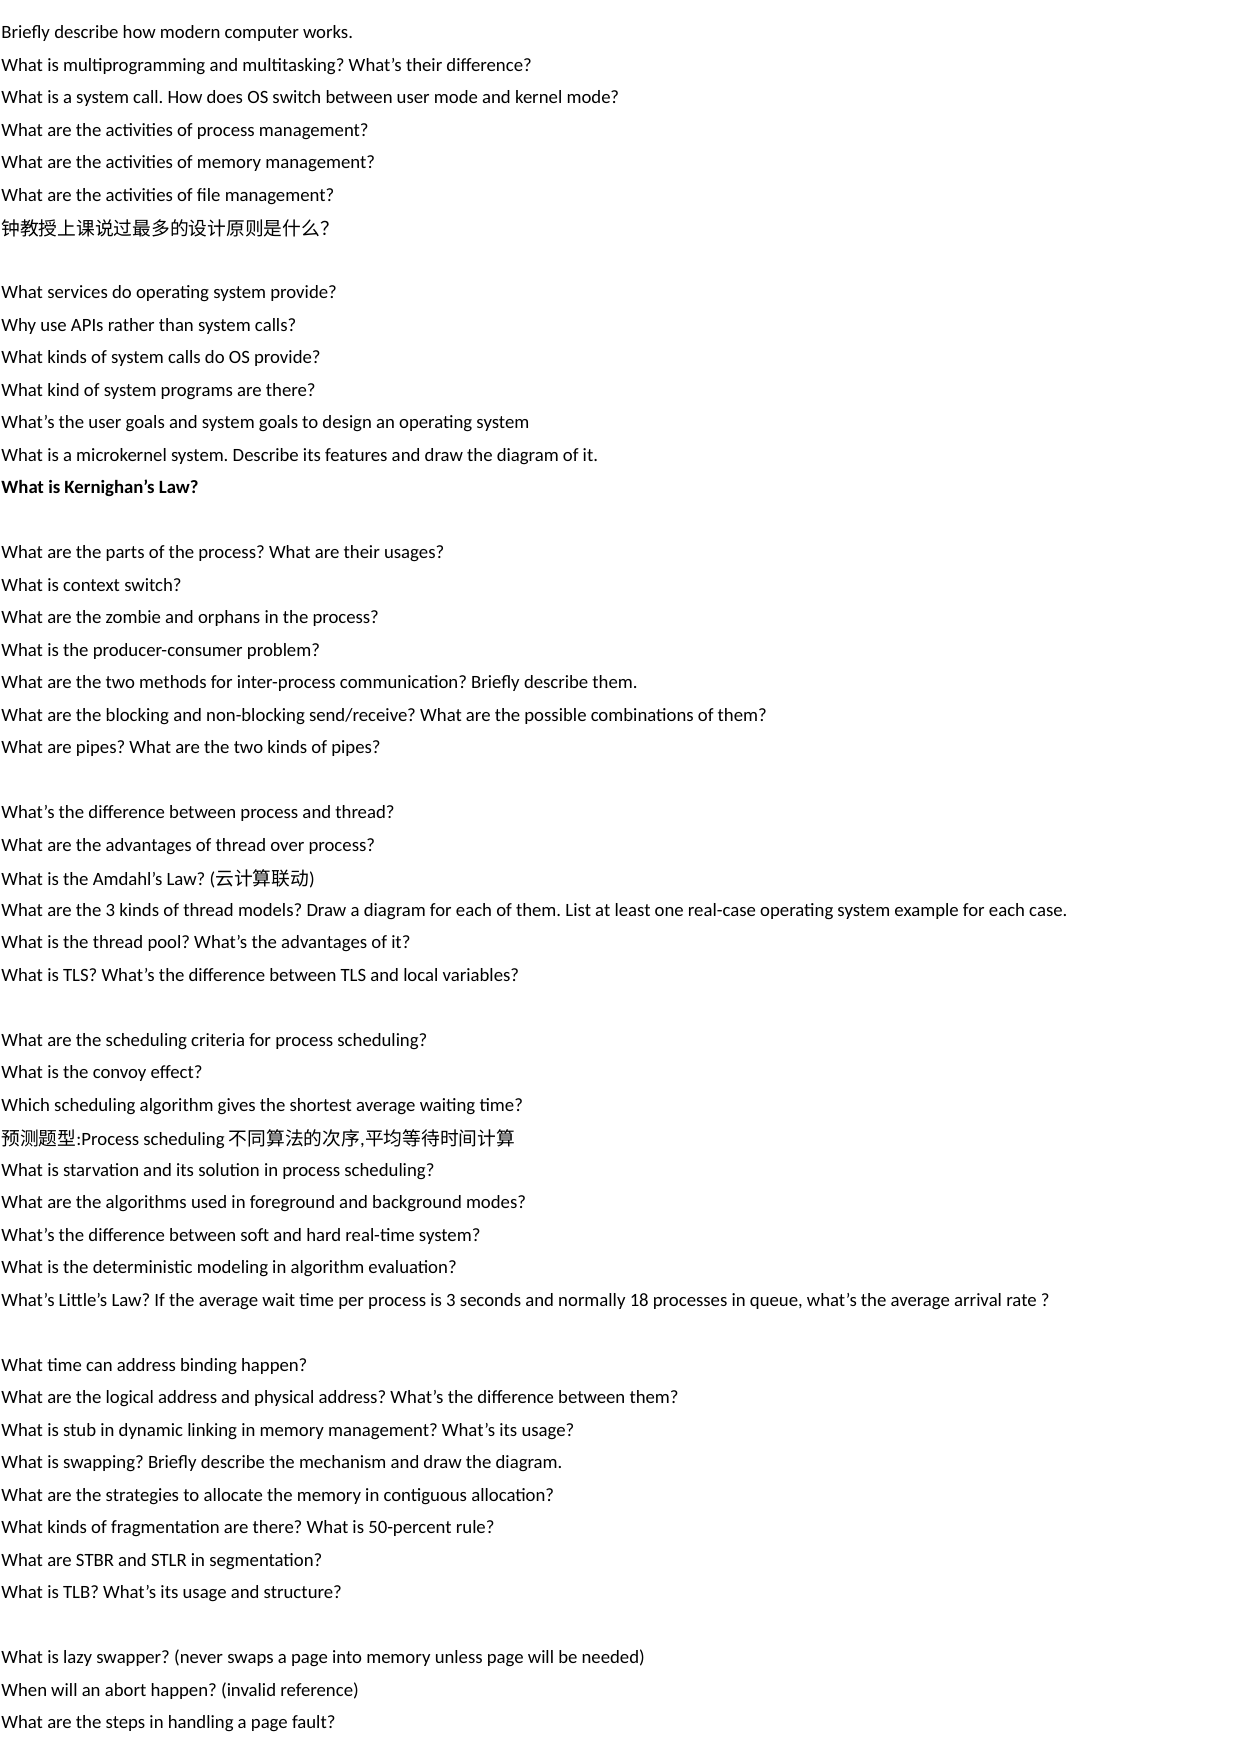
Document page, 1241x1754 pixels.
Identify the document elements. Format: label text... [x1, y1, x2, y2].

text What is a system call. How does OS switch between user mode and kernel mode? [1, 81, 1239, 113]
text What is swapping? Briefly describe the mechanism and draw the diagram. [1, 1446, 1239, 1478]
text What is starvation and its solution in process scheduling? [1, 1153, 1239, 1186]
text What are the activities of file management? [1, 178, 1239, 211]
text What are the scheduling criteria for process scheduling? [1, 1023, 1239, 1056]
text What is the deterministic modeling in algorithm evaluation? [1, 1251, 1239, 1283]
text What are the activities of process management? [1, 113, 1239, 146]
text What are the blocking and non-blocking send/receive? What are the possible combinations of them? [1, 698, 1239, 731]
text What is the Amdahl’s Law? (云计算联动) [1, 861, 1239, 893]
text What services do operating system provide? [1, 276, 1239, 308]
text 钟教授上课说过最多的设计原则是什么？ [1, 211, 1239, 243]
text What is the producer-consumer problem? [1, 633, 1239, 666]
text Why use APIs rather than system calls? [1, 308, 1239, 341]
text When will an abort happen? (invalid reference) [1, 1673, 1239, 1706]
text 预测题型:Process scheduling 不同算法的次序,平均等待时间计算 [1, 1121, 1239, 1153]
text What are the activities of memory management? [1, 146, 1239, 178]
text What’s the difference between soft and hard real-time system? [1, 1218, 1239, 1251]
text What is TLB? What’s its usage and structure? [1, 1576, 1239, 1608]
text What are the two methods for inter-process communication? Briefly describe them. [1, 666, 1239, 698]
text What is multiprogramming and multitasking? What’s their difference? [1, 48, 1239, 81]
text What are the logical address and physical address? What’s the difference between them? [1, 1381, 1239, 1413]
text What is the convoy effect? [1, 1056, 1239, 1088]
text What are the algorithms used in foreground and background modes? [1, 1186, 1239, 1218]
text What are the zombie and orphans in the process? [1, 601, 1239, 633]
text What are the steps in handling a page fault? [1, 1706, 1239, 1738]
text What’s the difference between process and thread? [1, 796, 1239, 828]
text What are STBR and STLR in segmentation? [1, 1543, 1239, 1576]
text What is a microkernel system. Describe its features and draw the diagram of it. [1, 438, 1239, 471]
text What is Kernighan’s Law? [1, 471, 1239, 503]
text What are the strategies to allocate the memory in contiguous allocation? [1, 1478, 1239, 1511]
text What is the thread pool? What’s the advantages of it? [1, 926, 1239, 958]
text What is TLS? What’s the difference between TLS and local variables? [1, 958, 1239, 991]
text What time can address binding happen? [1, 1348, 1239, 1381]
text What are the 3 kinds of thread models? Draw a diagram for each of them. List at least one real-case operating system example for each case. [1, 893, 1239, 926]
text What is stub in dynamic linking in memory management? What’s its usage? [1, 1413, 1239, 1446]
text What’s the user goals and system goals to design an operating system [1, 406, 1239, 438]
text What is lazy swapper? (never swaps a page into memory unless page will be needed) [1, 1641, 1239, 1673]
text What kinds of system calls do OS provide? [1, 341, 1239, 373]
text What are the parts of the process? What are their usages? [1, 536, 1239, 568]
text What’s Little’s Law? If the average wait time per process is 3 seconds and normally 18 processes in queue, what’s the average arrival rate ? [1, 1283, 1239, 1316]
text What kinds of fragmentation are there? What is 50-percent rule? [1, 1511, 1239, 1543]
text Briefly describe how modern computer works. [1, 16, 1239, 48]
text What is context switch? [1, 568, 1239, 601]
text What kind of system programs are there? [1, 373, 1239, 406]
text What are pipes? What are the two kinds of pipes? [1, 731, 1239, 763]
text What are the advantages of thread over process? [1, 828, 1239, 861]
text Which scheduling algorithm gives the shortest average waiting time? [1, 1088, 1239, 1121]
